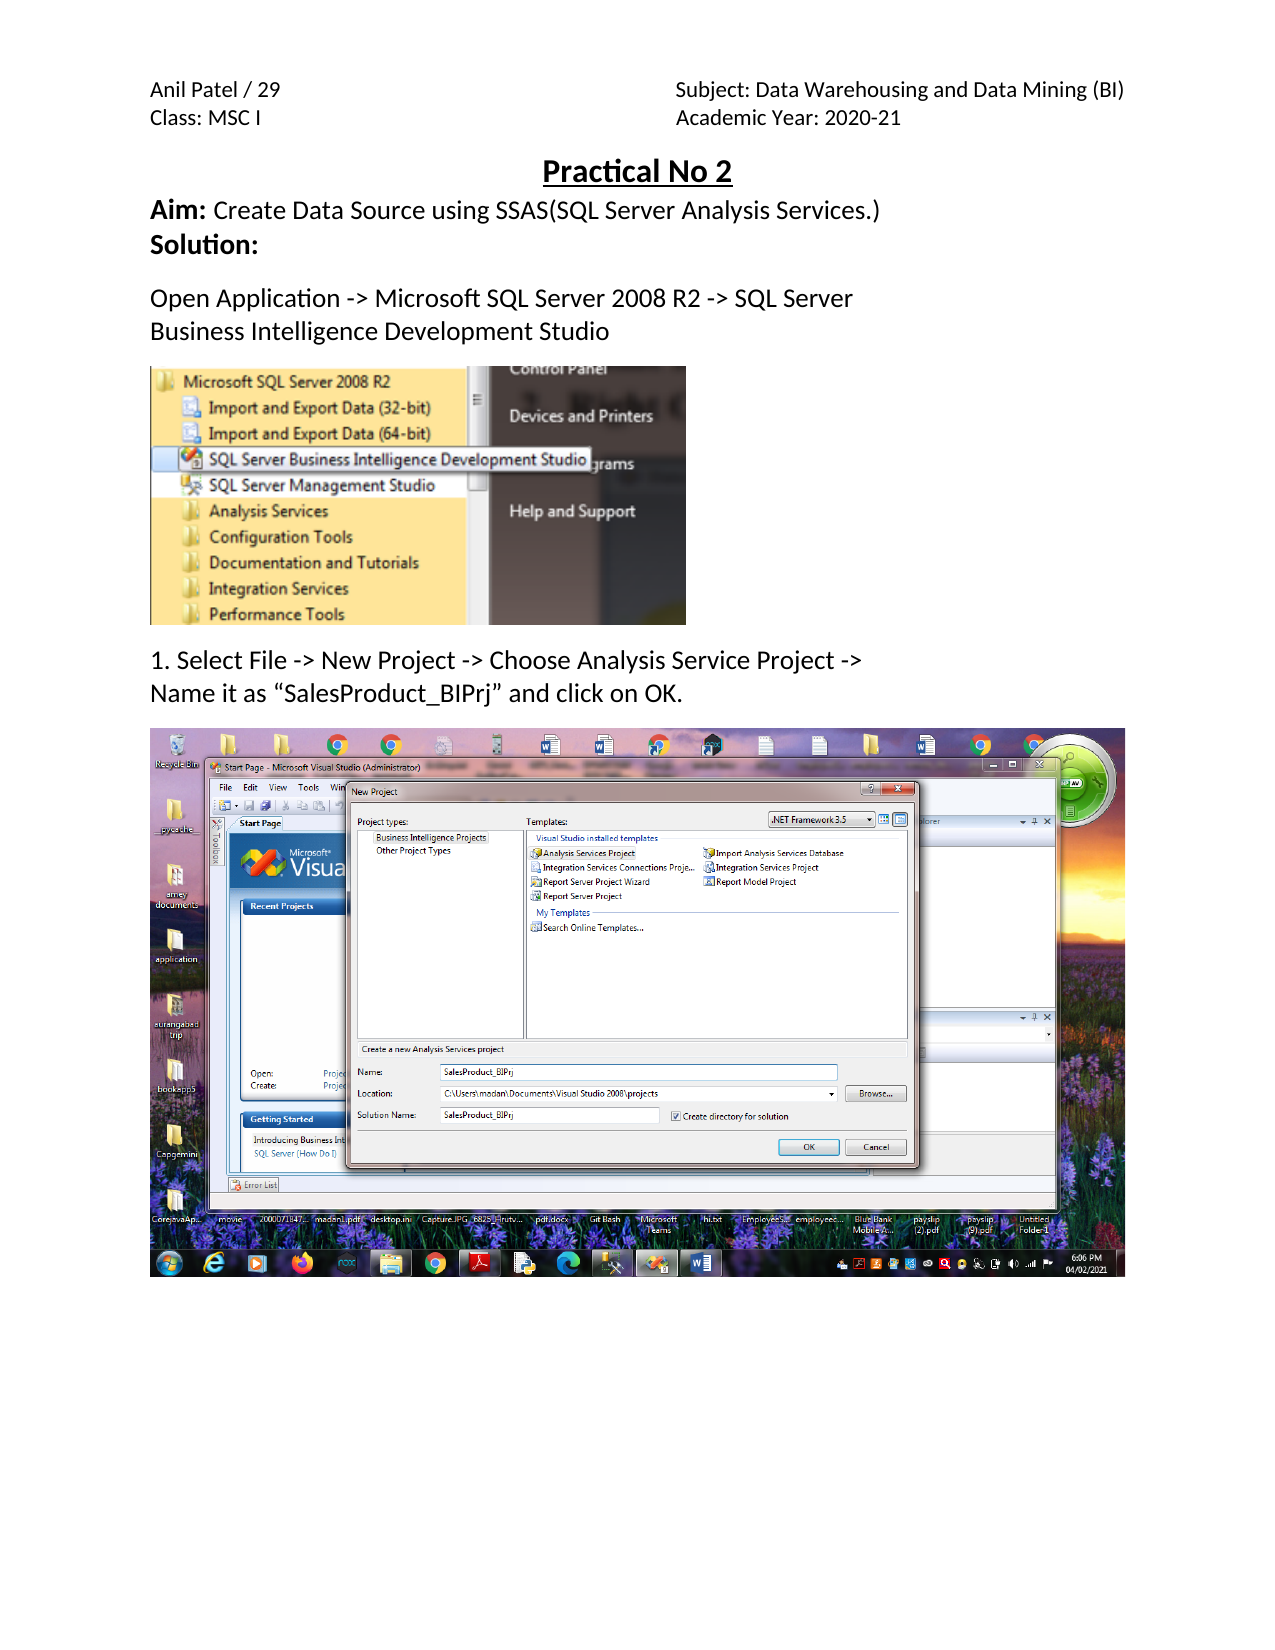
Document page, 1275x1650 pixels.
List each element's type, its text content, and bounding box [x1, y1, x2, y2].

text Practical No 2 [150, 150, 1125, 191]
picture [150, 728, 1125, 1277]
text Name it as “SalesProduct_BIPrj” and click on OK. [150, 676, 1125, 709]
text Aim: Create Data Source using SSAS(SQL Server Analysis Services.) [150, 191, 1125, 226]
text Solution: [150, 226, 1125, 262]
text Open Application -> Microsoft SQL Server 2008 R2 -> SQL Server [150, 281, 1125, 314]
text Business Intelligence Development Studio [150, 314, 1125, 347]
picture [150, 366, 686, 625]
text 1. Select File -> New Project -> Choose Analysis Service Project -> [150, 643, 1125, 676]
